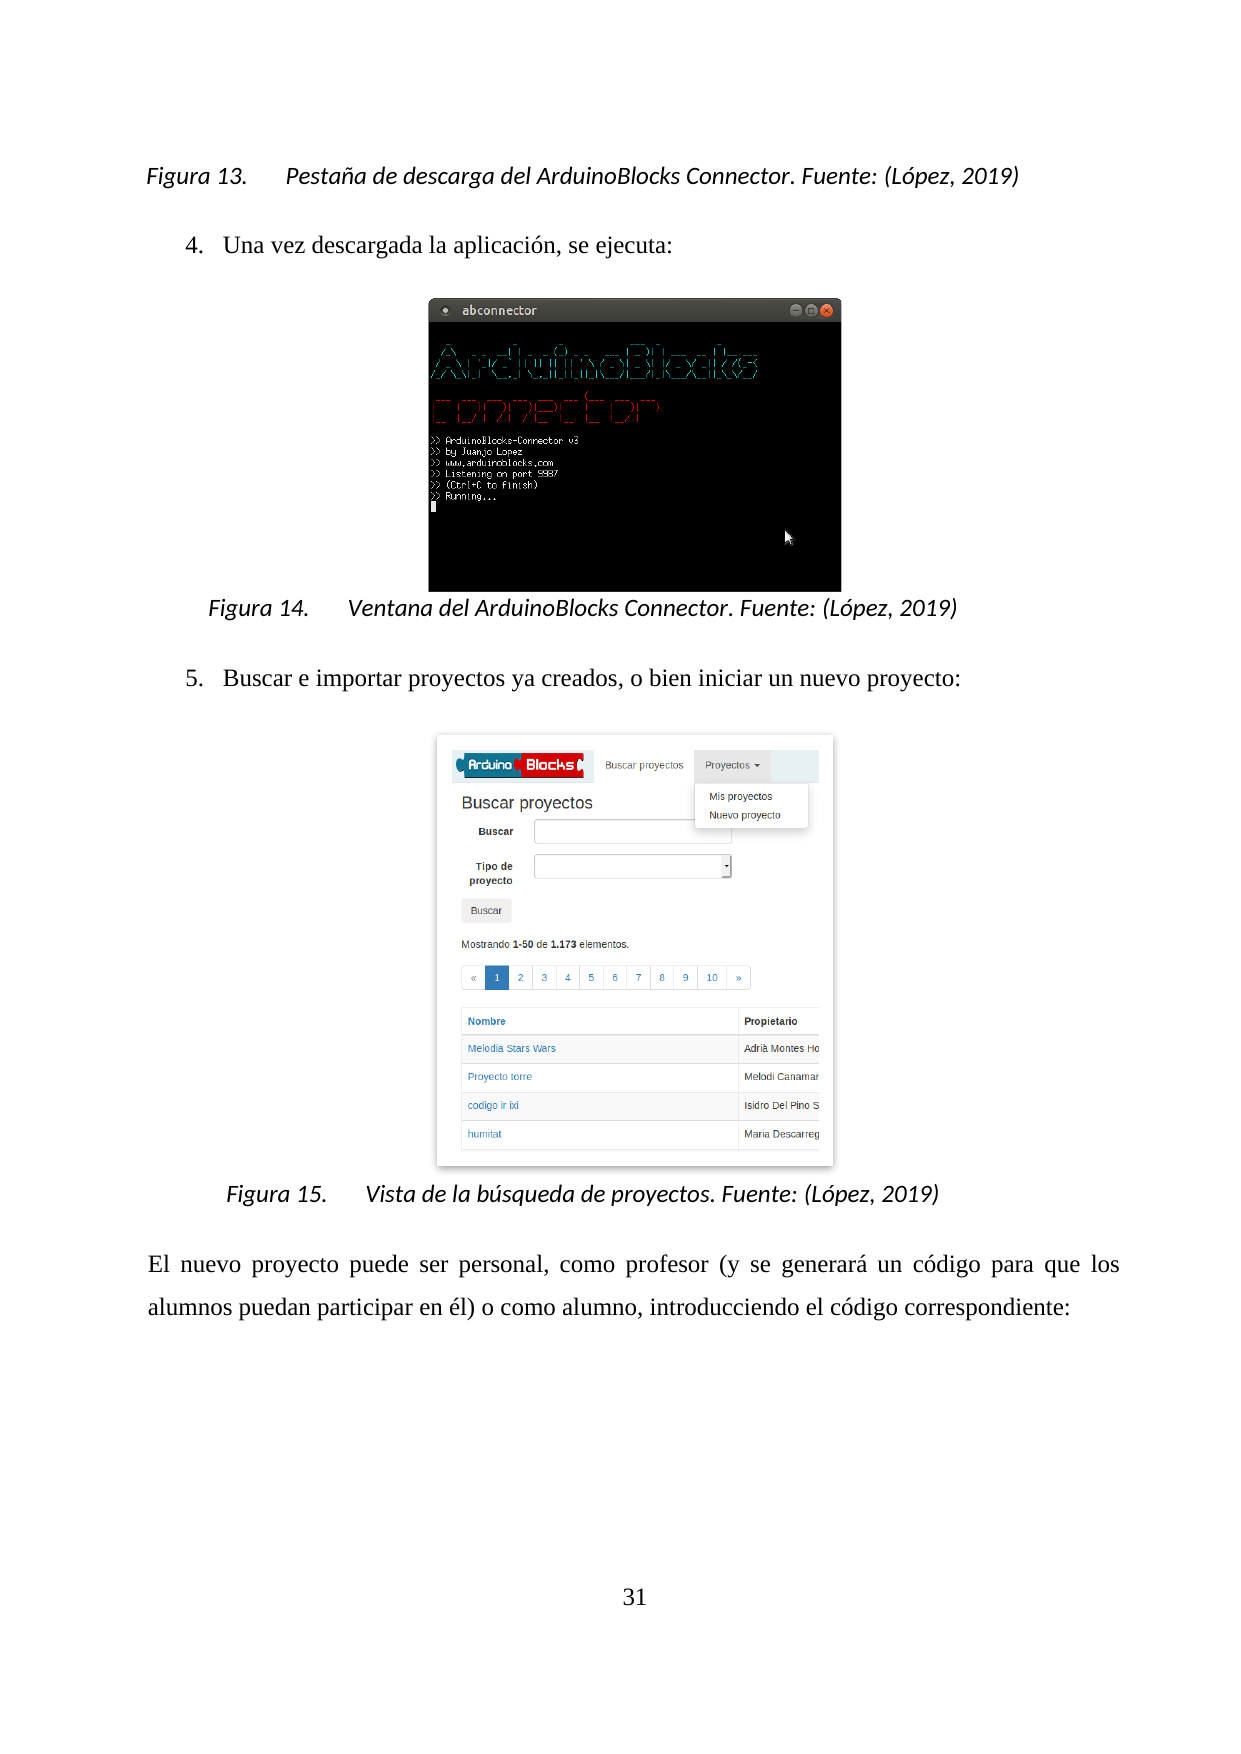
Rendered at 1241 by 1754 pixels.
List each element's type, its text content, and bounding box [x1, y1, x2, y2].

text Vista de la búsqueda de proyectos. Fuente: [148, 1178, 1122, 1208]
text El nuevo proyecto puede ser personal, como profesor (y se generará un código para que los alumnos puedan participar en él) o como alumno, introducciendo el código correspondiente: [148, 1249, 1122, 1321]
text Ventana del ArduinoBlocks Connector. Fuente: [148, 592, 1122, 622]
list Buscar e importar proyectos ya creados, o bien iniciar un nuevo proyecto: [185, 663, 1122, 691]
picture [452, 750, 819, 1152]
text Pestaña de descarga del ArduinoBlocks Connector. Fuente: [148, 160, 1122, 190]
list Una vez descargada la aplicación, se ejecuta: [185, 231, 1122, 259]
picture [428, 298, 842, 592]
